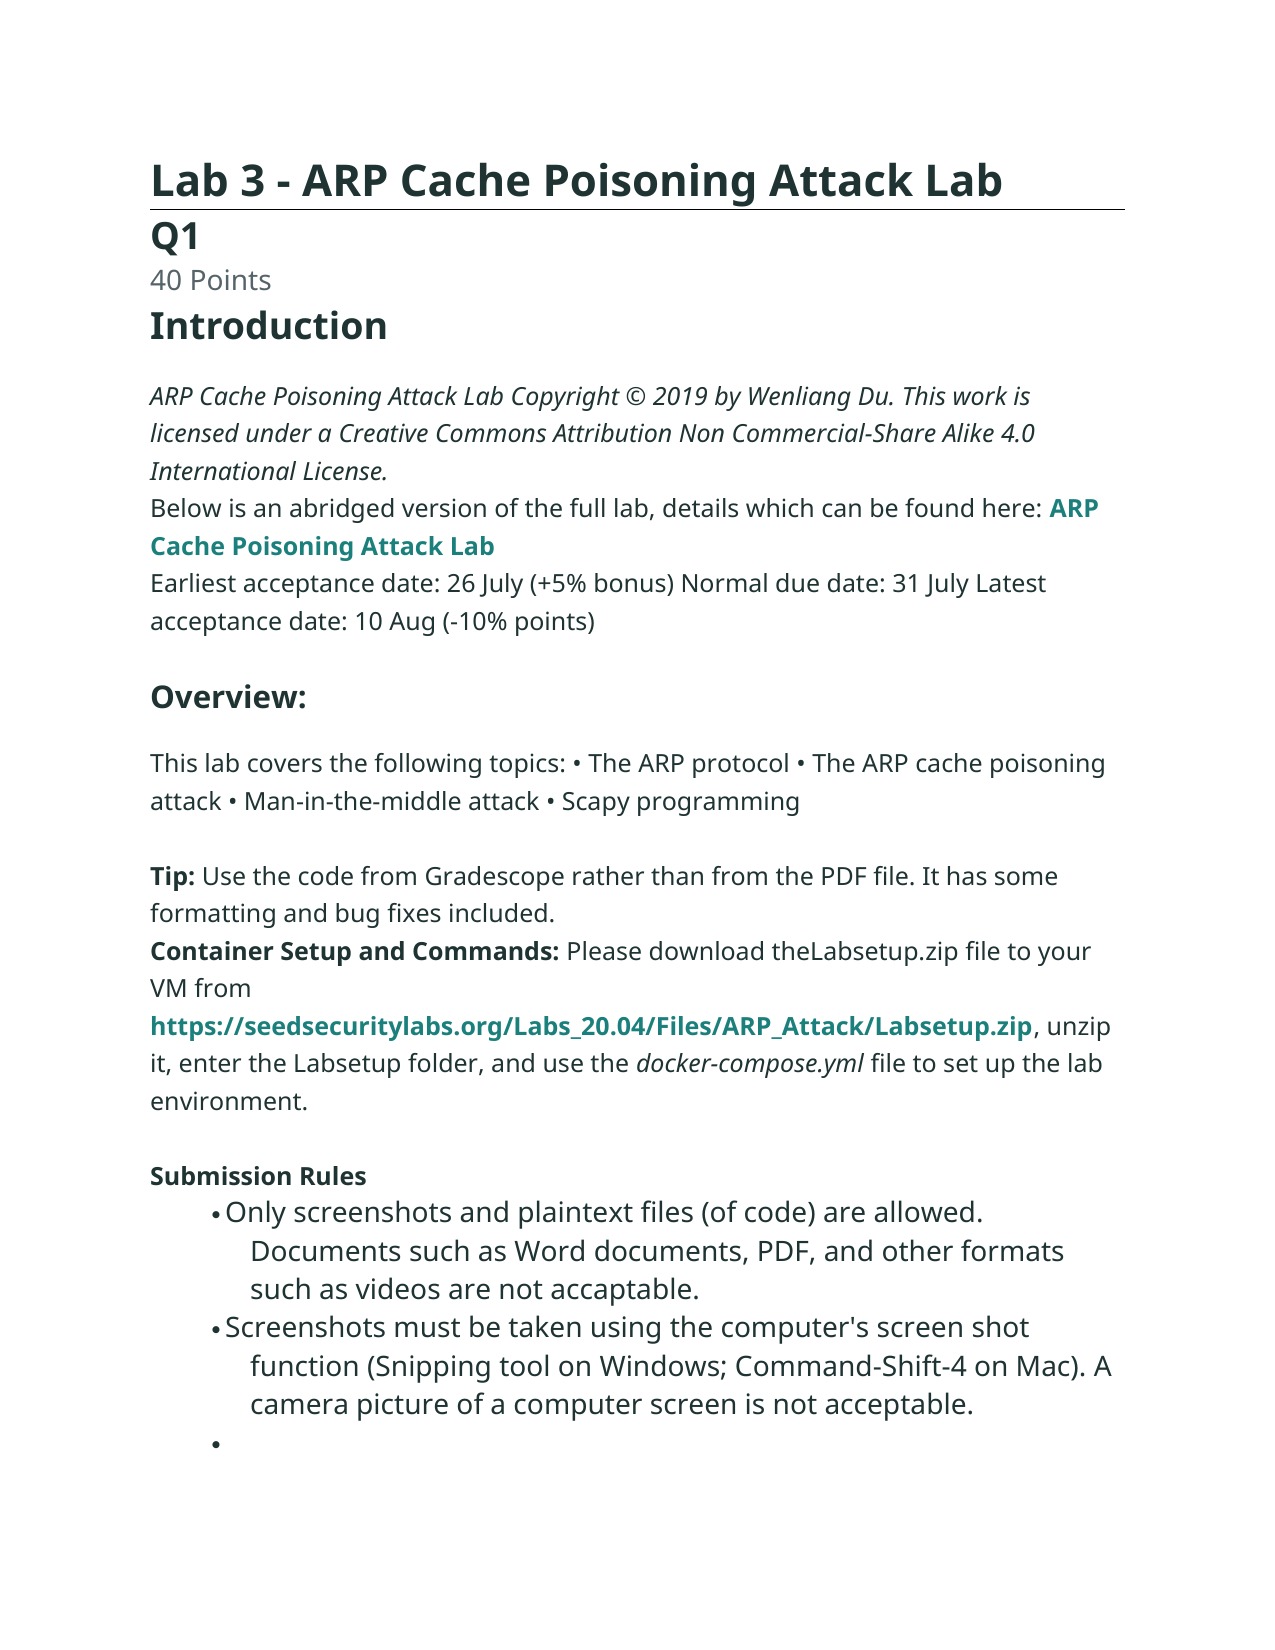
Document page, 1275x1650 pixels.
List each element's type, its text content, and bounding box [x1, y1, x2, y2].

text This lab covers the following topics: • The ARP protocol • The ARP cache poisoning attack • Man-in-the-middle attack • Scapy programming [150, 743, 1125, 818]
text Lab 3 - ARP Cache Poisoning Attack Lab [150, 150, 1125, 209]
text Introduction [150, 299, 1125, 350]
text Q1 [150, 210, 1125, 261]
text Earliest acceptance date: 26 July (+5% bonus) Normal due date: 31 July Latest acceptance date: 10 Aug (-10% points) [150, 562, 1125, 637]
text ARP Cache Poisoning Attack Lab Copyright © 2019 by Wenliang Du. This work is licensed under a Creative Commons Attribution Non Commercial-Share Alike 4.0 International License. [150, 375, 1125, 487]
text 40 Points [150, 261, 1125, 299]
text Submission Rules [150, 1155, 1125, 1193]
text Overview: [150, 675, 1125, 718]
list Screenshots must be taken using the computer's screen shot function (Snipping tool on Windows; Command-Shift-4 on Mac). A camera picture of a computer screen is not acceptable. [212, 1308, 1125, 1423]
list Only screenshots and plaintext files (of code) are allowed. Documents such as Word documents, PDF, and other formats such as videos are not accaptable. [212, 1193, 1125, 1308]
text Tip: Use the code from Gradescope rather than from the PDF file. It has some formatting and bug fixes included. [150, 855, 1125, 930]
text Below is an abridged version of the full lab, details which can be found here: ARP Cache Poisoning Attack Lab [150, 487, 1125, 562]
text Container Setup and Commands: Please download theLabsetup.zip file to your VM from https://seedsecuritylabs.org/Labs_20.04/Files/ARP_Attack/Labsetup.zip, unzip it, enter the Labsetup folder, and use the docker-compose.yml file to set up the lab environment. [150, 930, 1125, 1118]
